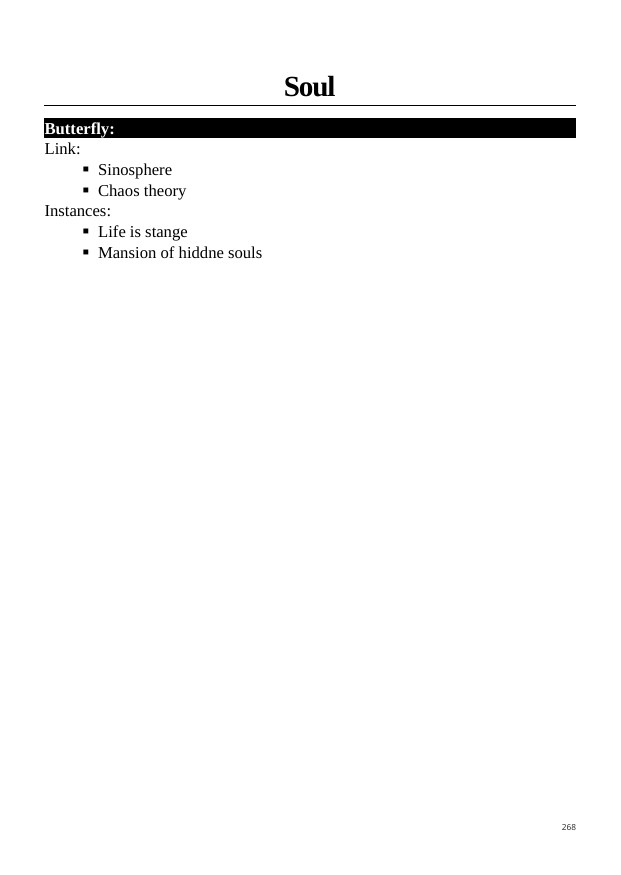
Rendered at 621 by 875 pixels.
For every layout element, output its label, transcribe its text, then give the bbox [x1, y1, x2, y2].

list Chaos theory [82, 180, 576, 200]
list Life is stange [82, 222, 576, 241]
subtitle Soul [44, 69, 576, 105]
list Mansion of hiddne souls [82, 242, 576, 262]
text Instances: [44, 201, 576, 220]
text Link: [44, 139, 576, 158]
list Sinosphere [82, 160, 576, 179]
subtitle Butterfly: [44, 118, 576, 138]
